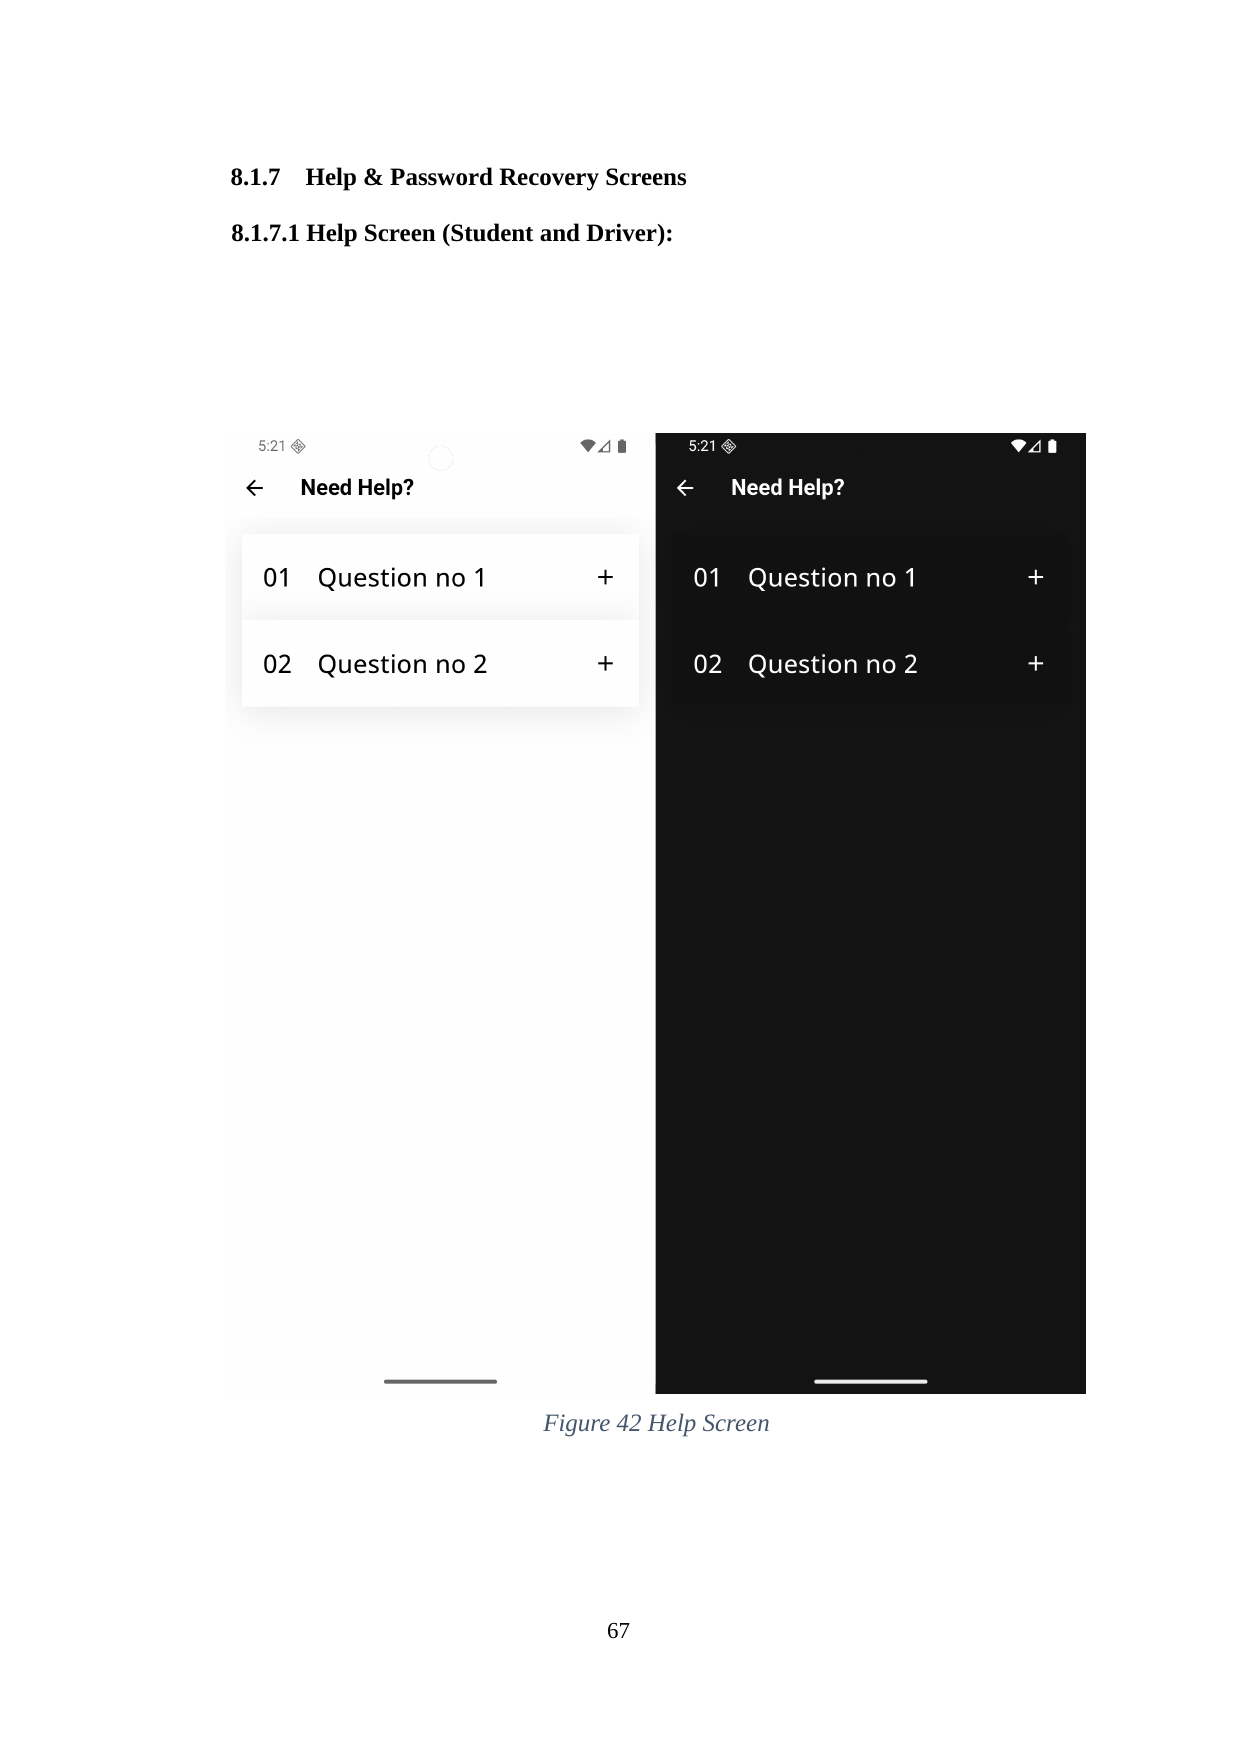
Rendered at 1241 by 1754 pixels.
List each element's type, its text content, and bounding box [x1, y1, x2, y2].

picture [225, 433, 1086, 1394]
text 8.1.7.1 Help Screen (Student and Driver): [225, 218, 1090, 247]
subtitle Help & Password Recovery Screens [230, 162, 1090, 191]
text Figure 42 Help Screen [225, 1408, 1090, 1436]
